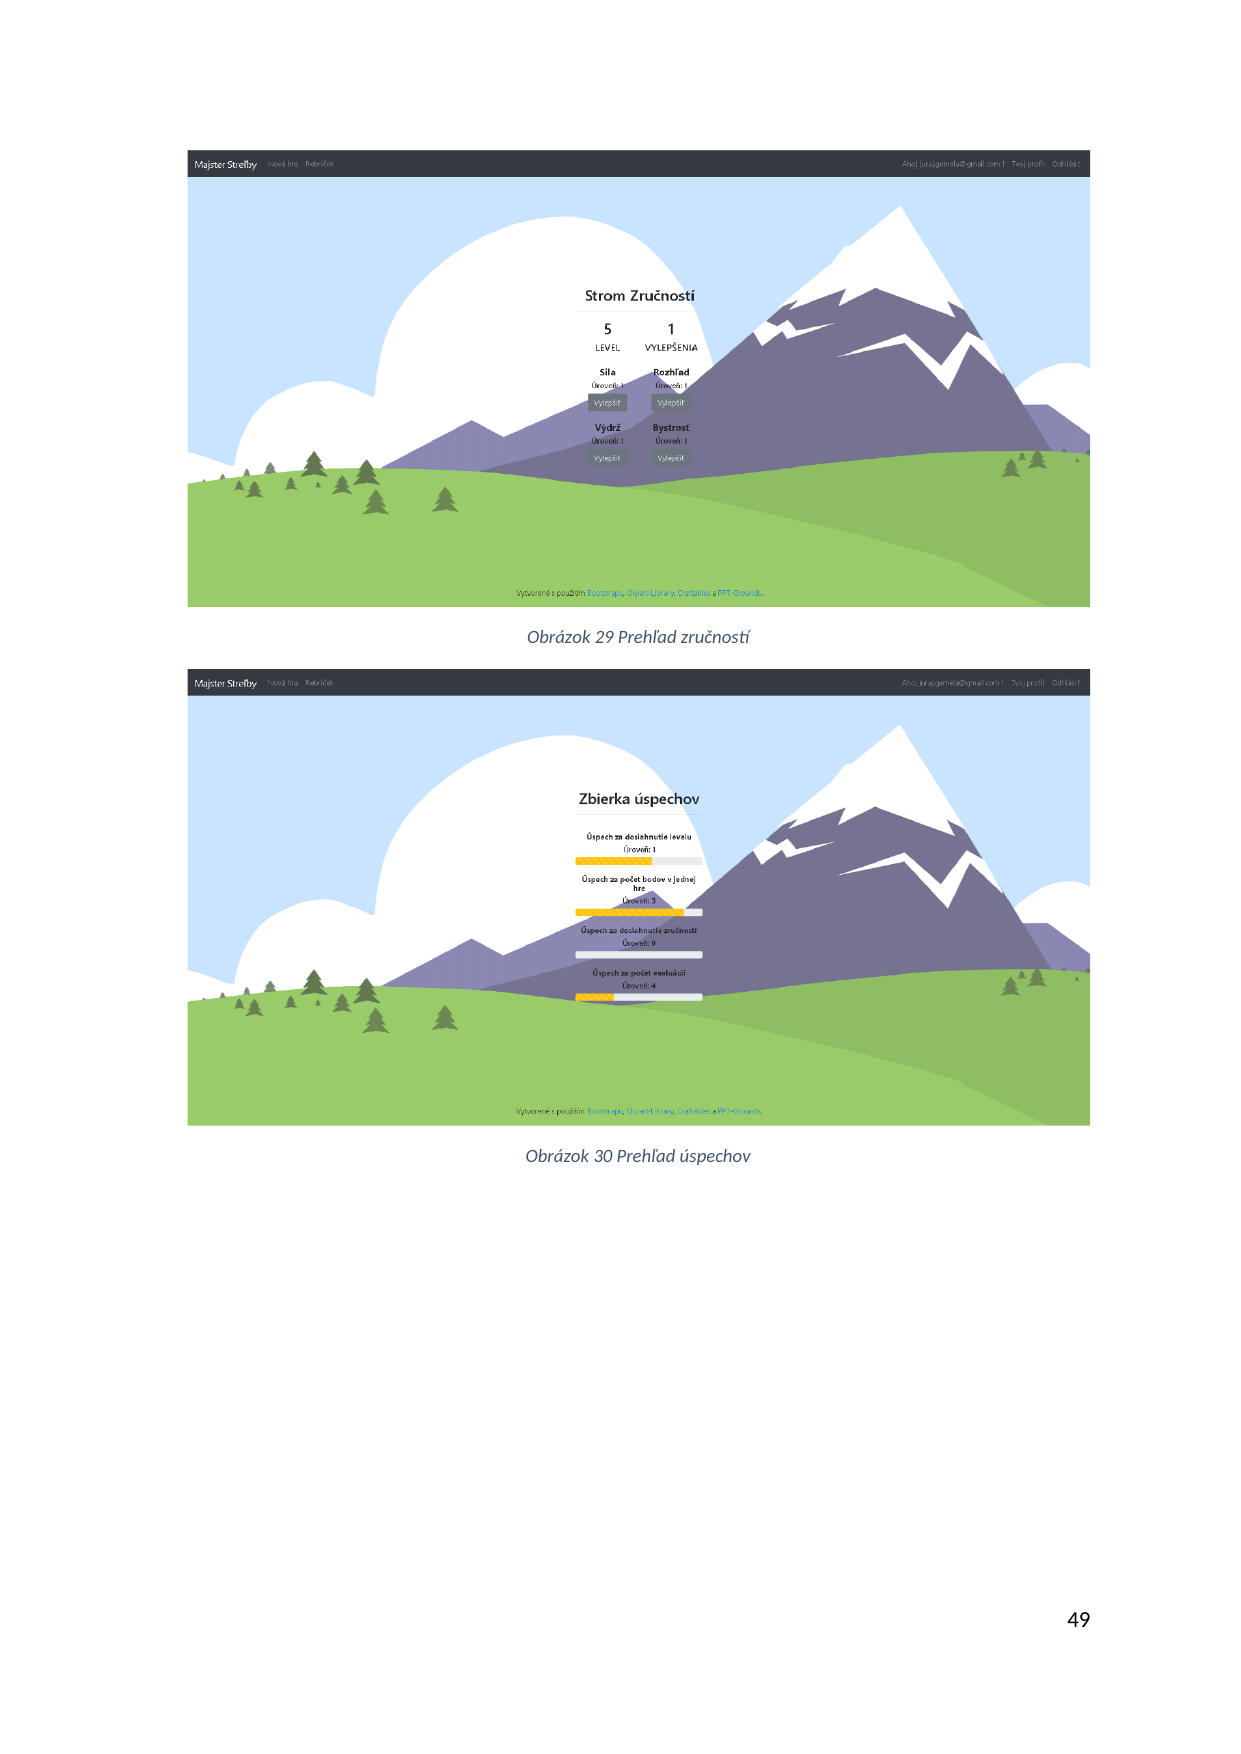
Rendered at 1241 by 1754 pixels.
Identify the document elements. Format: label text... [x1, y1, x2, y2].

text Obrázok 29 Prehľad zručností [187, 625, 1090, 648]
picture [187, 150, 1091, 607]
text Obrázok 30 Prehľad úspechov [187, 1144, 1090, 1167]
picture [187, 669, 1091, 1126]
